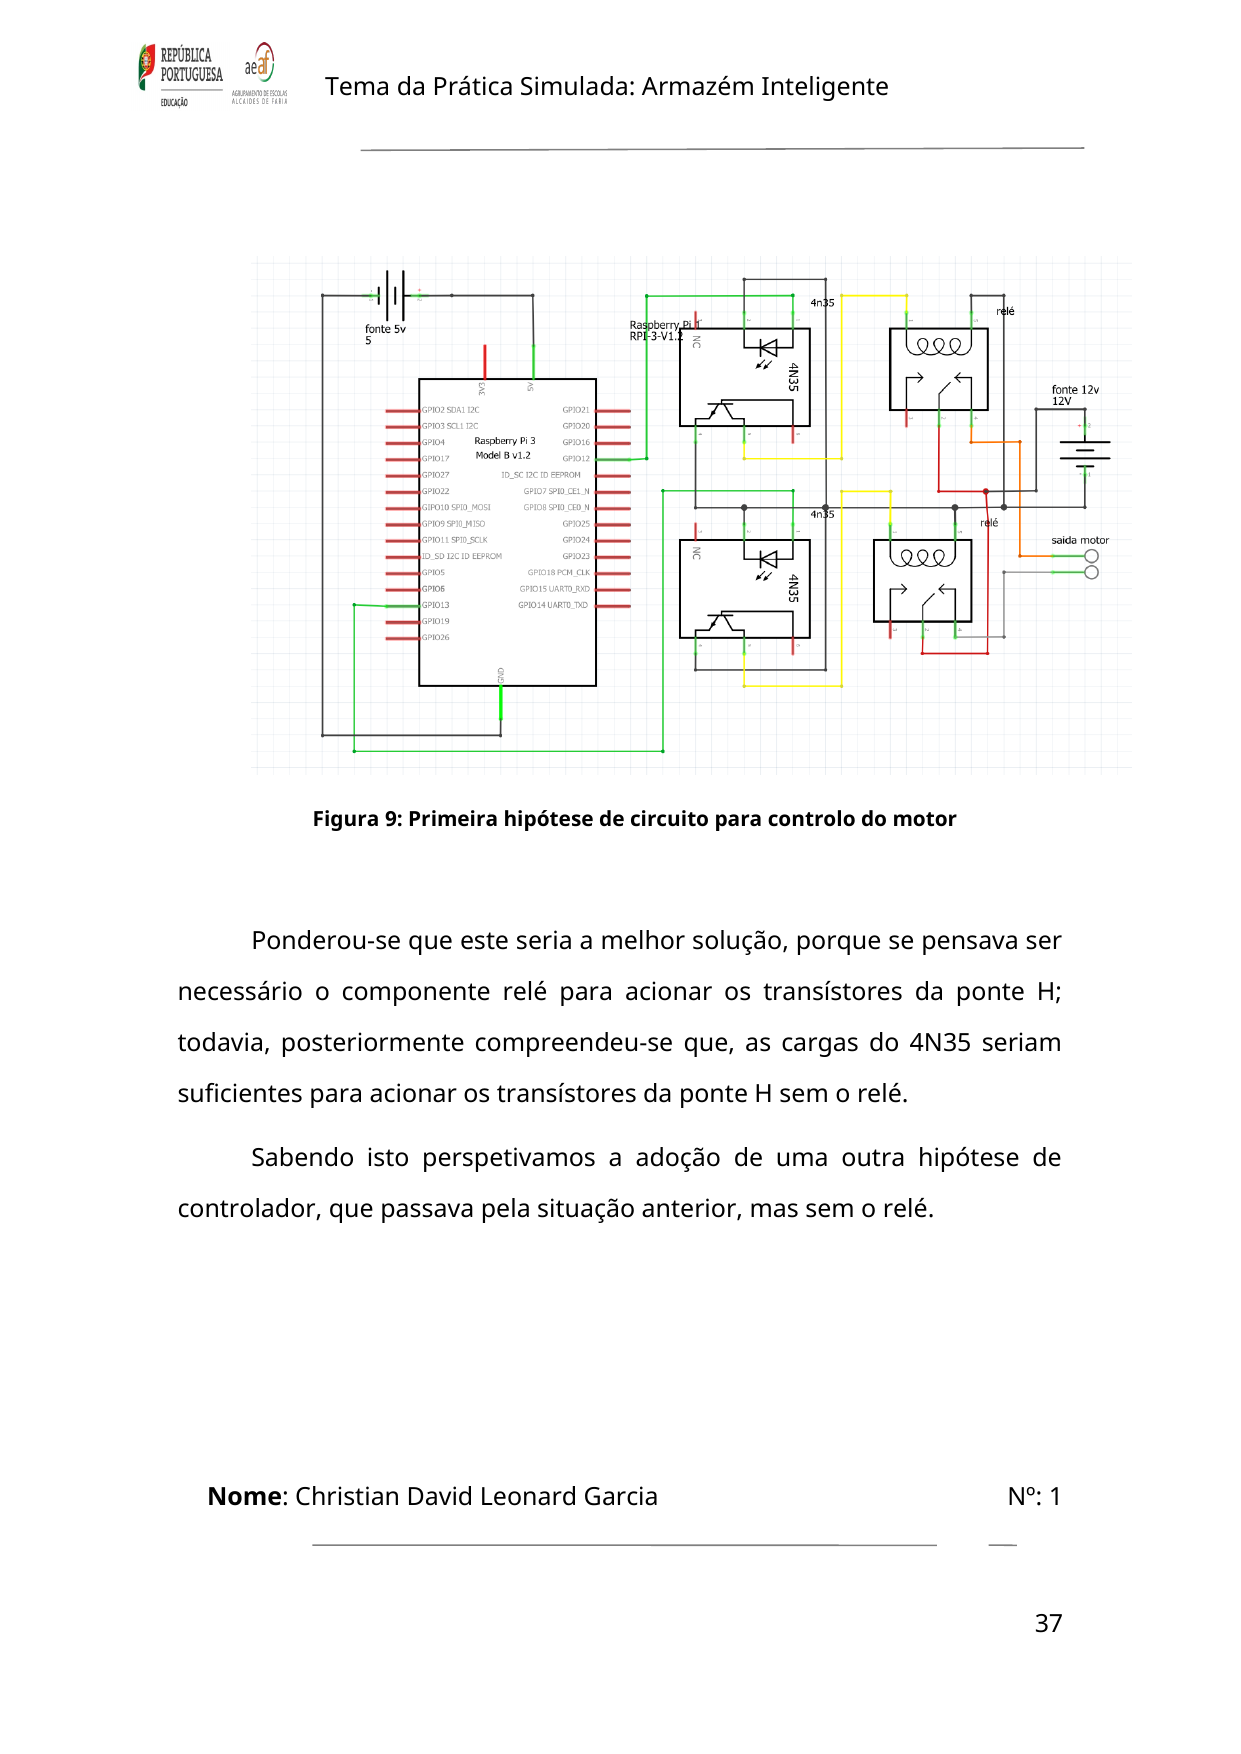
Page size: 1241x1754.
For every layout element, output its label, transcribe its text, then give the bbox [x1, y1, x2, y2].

picture [232, 42, 287, 104]
picture [251, 256, 1132, 775]
picture [130, 42, 231, 111]
text Ponderou-se que este seria a melhor solução, porque se pensava ser necessário o componente relé para acionar os transístores da ponte H; todavia, posteriormente compreendeu-se que, as cargas do 4N35 seriam suficientes para acionar os transístores da ponte H sem o relé. [177, 923, 1063, 1110]
text Sabendo isto perspetivamos a adoção de uma outra hipótese de controlador, que passava pela situação anterior, mas sem o relé. [177, 1139, 1063, 1224]
text Figura 9: Primeira hipótese de circuito para controlo do motor [177, 804, 1063, 832]
